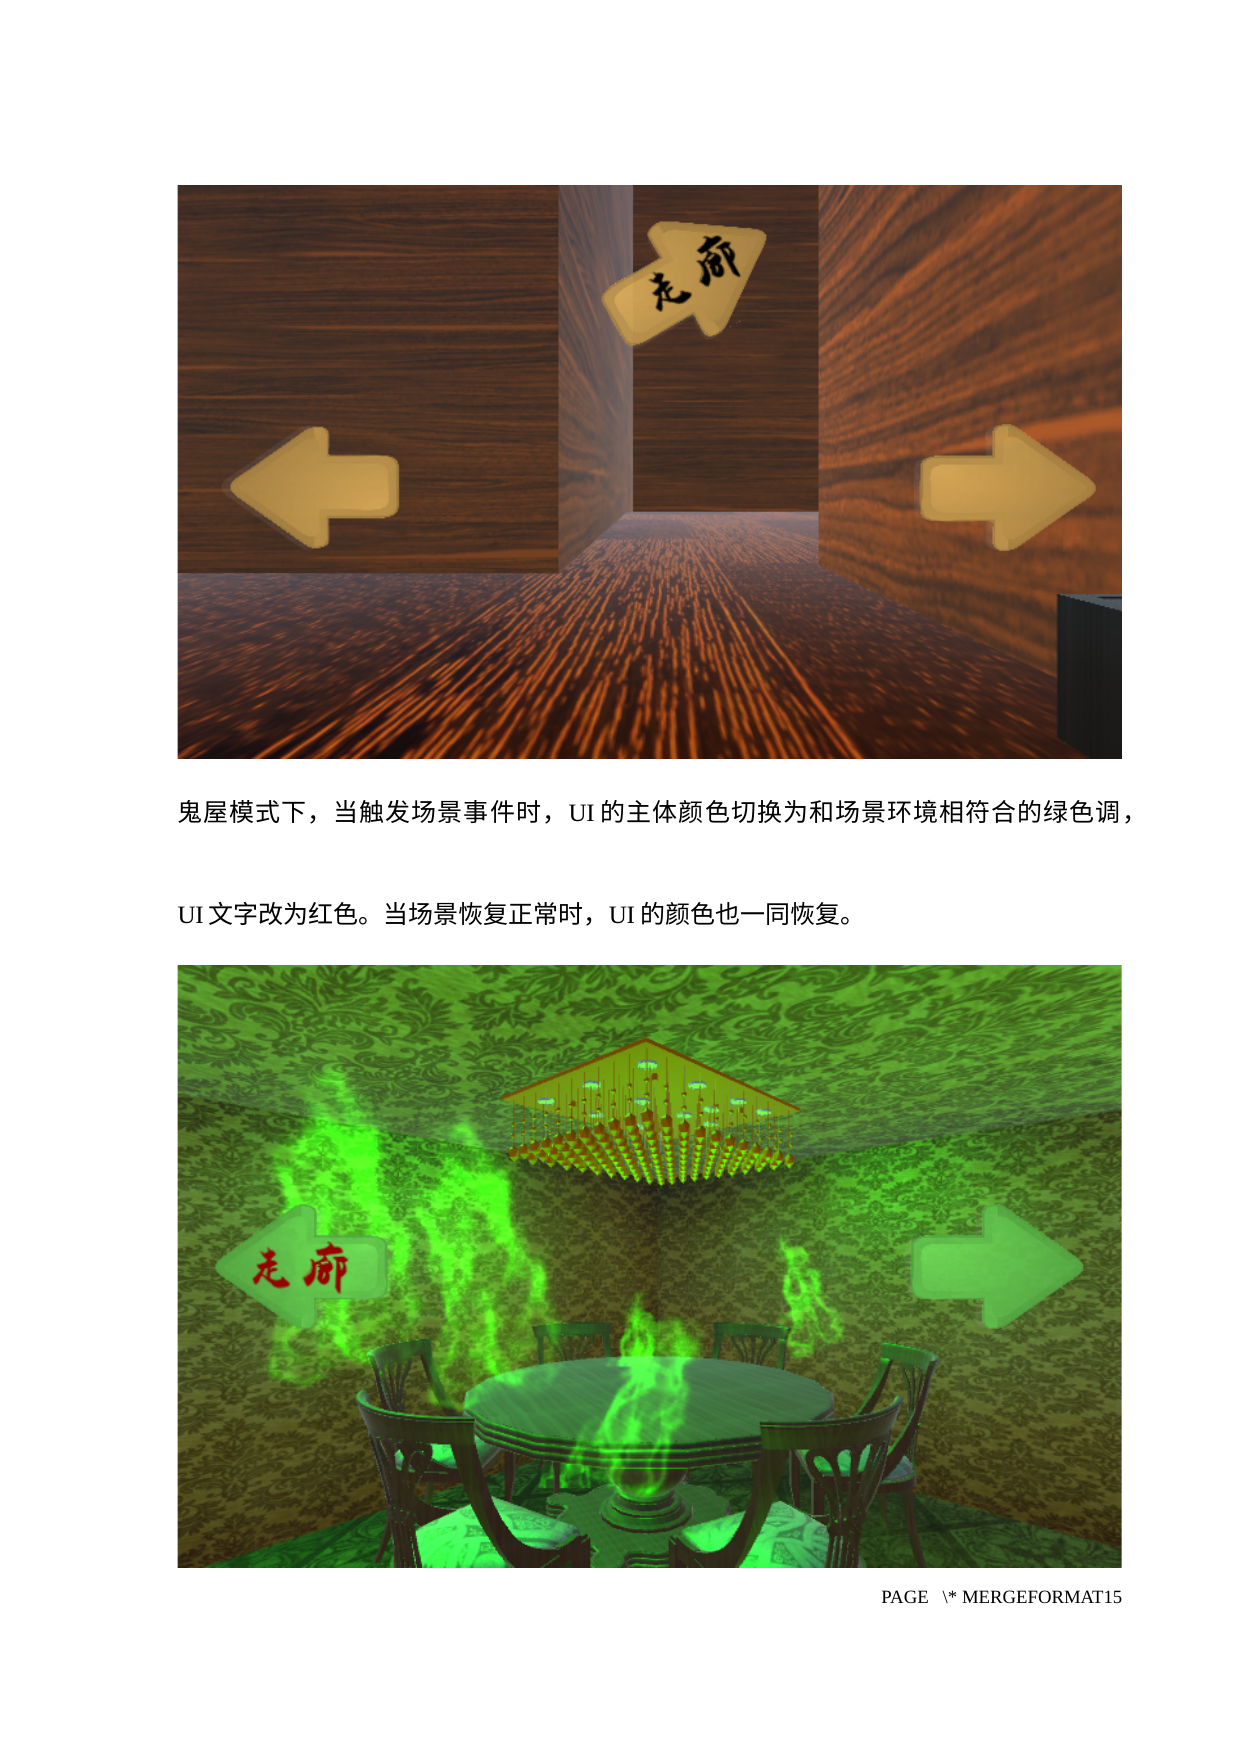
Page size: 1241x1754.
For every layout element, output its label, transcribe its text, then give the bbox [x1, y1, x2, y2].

picture [177, 185, 1122, 759]
picture [177, 965, 1122, 1568]
text 鬼屋模式下，当触发场景事件时，UI的主体颜色切换为和场景环境相符合的绿色调，UI文字改为红色。当场景恢复正常时，UI的颜色也一同恢复。 [177, 777, 1122, 947]
